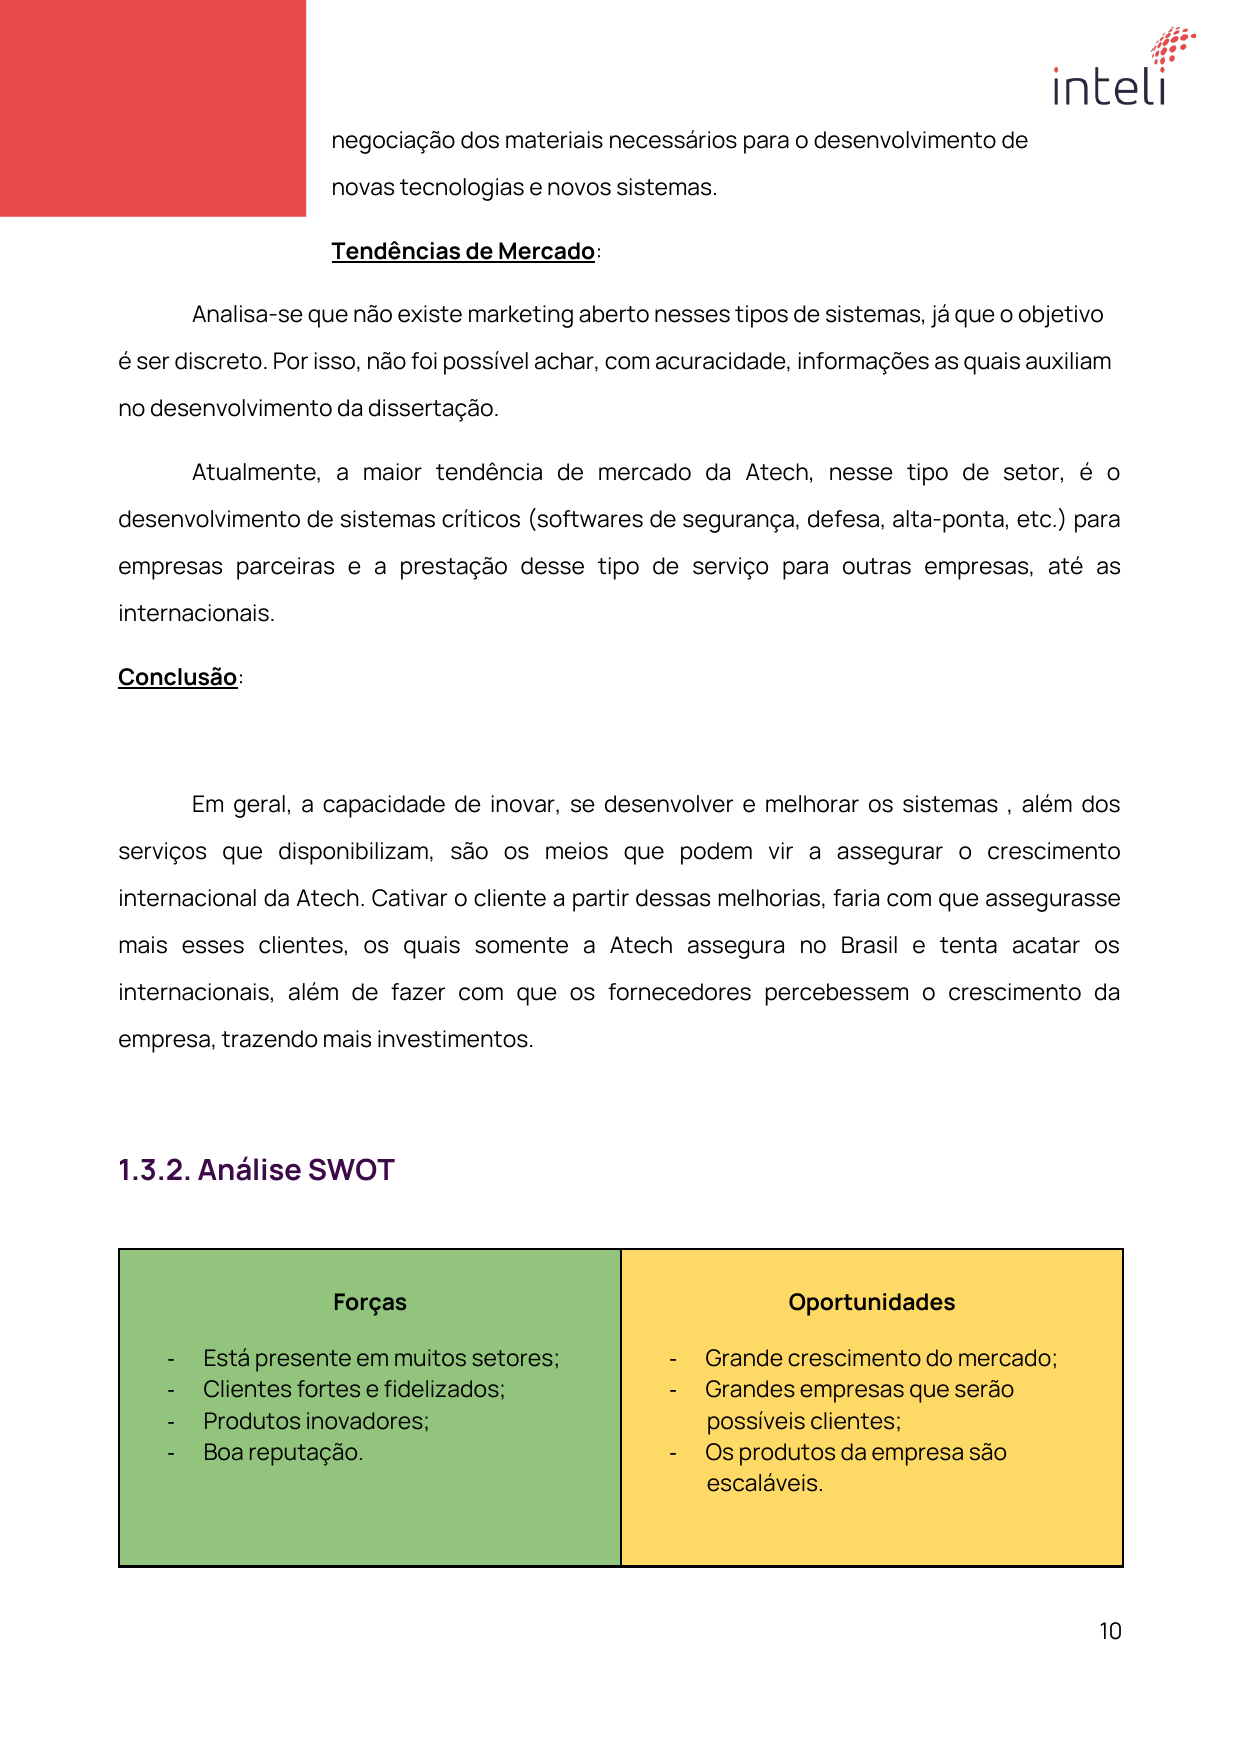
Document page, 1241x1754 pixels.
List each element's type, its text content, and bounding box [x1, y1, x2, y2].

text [118, 124, 1122, 202]
picture [1054, 27, 1197, 105]
picture [0, 0, 307, 217]
text Conclusão: [118, 660, 1122, 692]
text Analisa-se que não existe marketing aberto nesses tipos de sistemas, já que o objetivo é ser discreto. Por isso, não foi possível achar, com acuracidade, informações as quais auxiliam no desenvolvimento da dissertação. [118, 298, 1122, 423]
text Atualmente, a maior tendência de mercado da Atech, nesse tipo de setor, é o desenvolvimento de sistemas críticos (softwares de segurança, defesa, alta-ponta, etc.) para empresas parceiras e a prestação desse tipo de serviço para outras empresas, até as internacionais. [118, 456, 1122, 628]
subtitle 1.3.2. Análise SWOT [118, 1149, 1122, 1189]
text Em geral, a capacidade de inovar, se desenvolver e melhorar os sistemas , além dos serviços que disponibilizam, são os meios que podem vir a assegurar o crescimento internacional da Atech. Cativar o cliente a partir dessas melhorias, faria com que assegurasse mais esses clientes, os quais somente a Atech assegura no Brasil e tenta acatar os internacionais, além de fazer com que os fornecedores percebessem o crescimento da empresa, trazendo mais investimentos. [118, 788, 1122, 1054]
text Tendências de Mercado: [118, 234, 1122, 266]
table_header Oportunidades Grande crescimento do mercado; Grandes empresas que serão possíveis clientes; Os produtos da empresa são escaláveis. [622, 1250, 1122, 1565]
table_header Forças Está presente em muitos setores; Clientes fortes e fidelizados; Produtos inovadores; Boa reputação. [120, 1250, 620, 1565]
